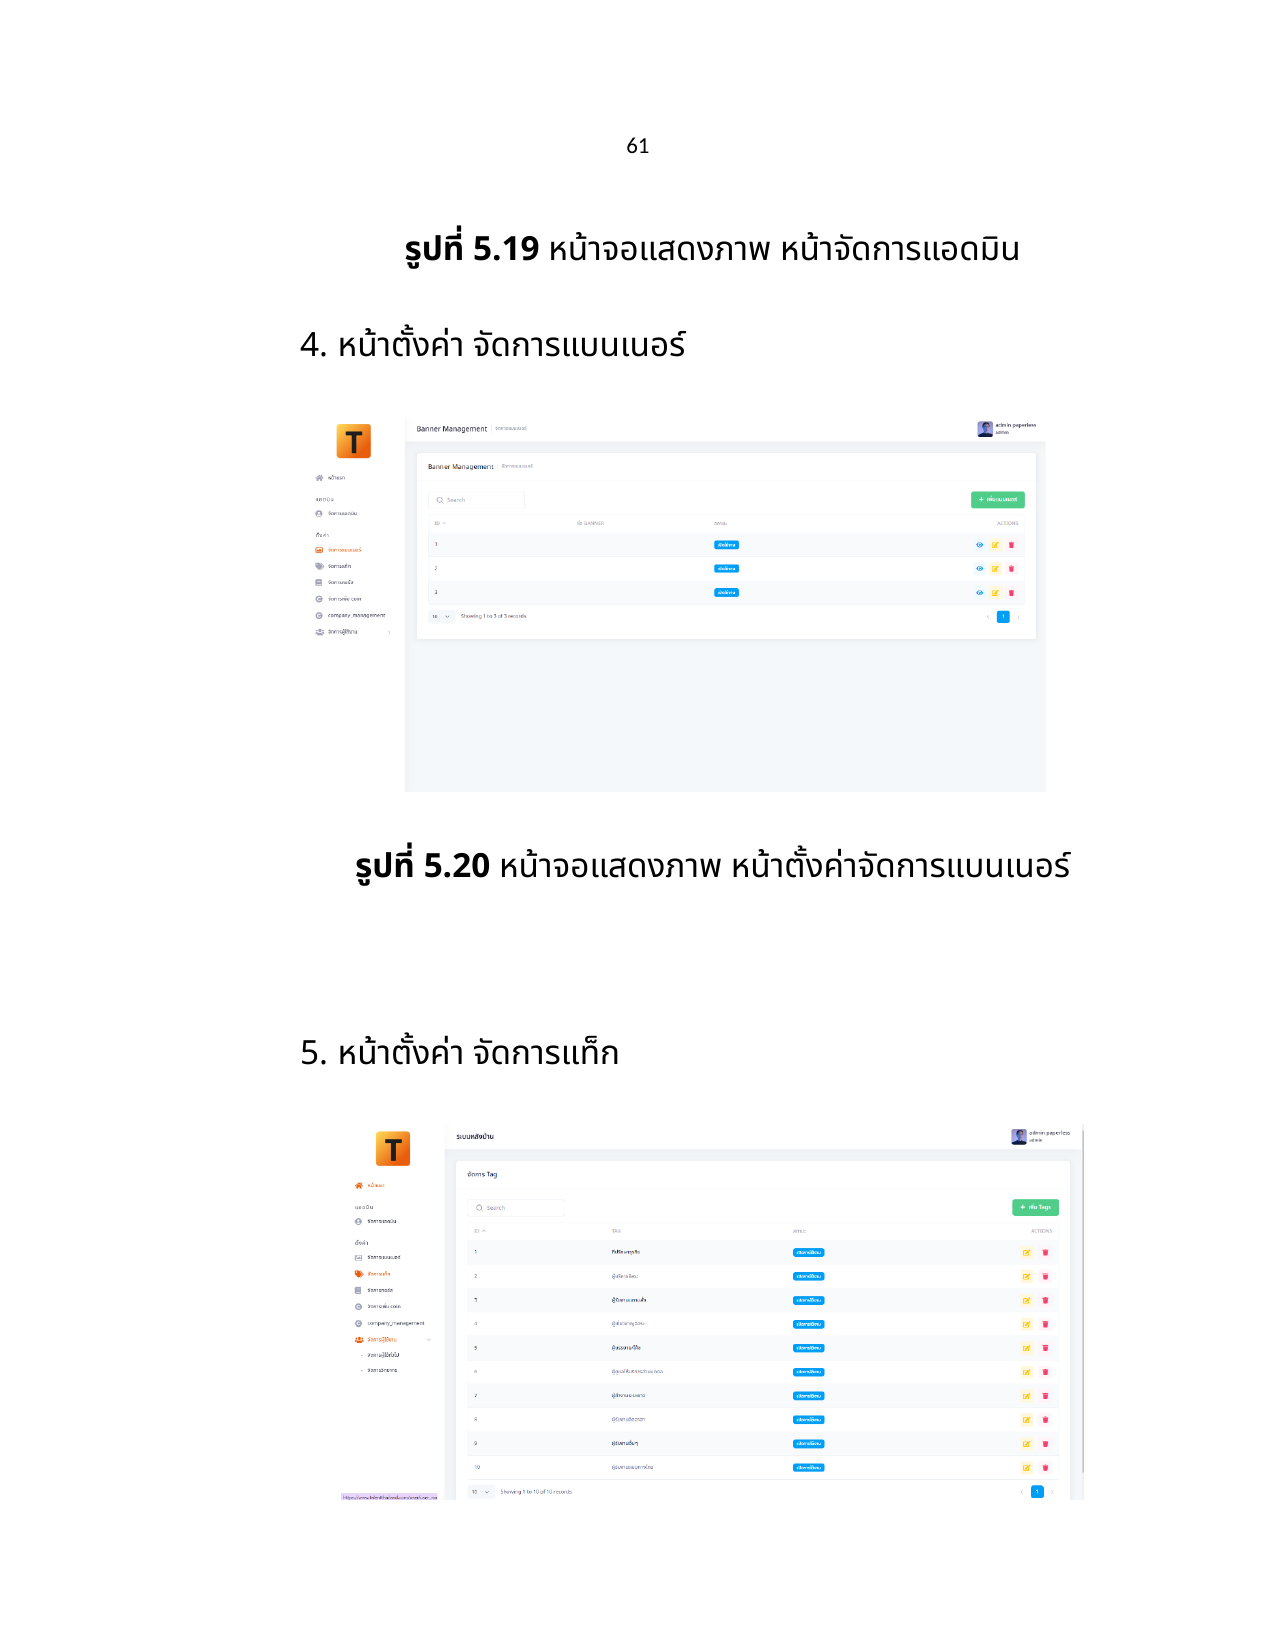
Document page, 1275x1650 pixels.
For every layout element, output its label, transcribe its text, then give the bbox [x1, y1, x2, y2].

list รูปที่ 5.19 หน้าจอแสดงภาพ หน้าจัดการแอดมิน [337, 225, 1087, 276]
list รูปที่ 5.20 หน้าจอแสดงภาพ หน้าตั้งค่าจัดการแบนเนอร์ [337, 842, 1087, 892]
picture [341, 1124, 1084, 1500]
list หน้าตั้งค่า จัดการแท็ก [300, 1028, 1087, 1079]
picture [304, 417, 1046, 792]
list หน้าตั้งค่า จัดการแบนเนอร์ [300, 321, 1087, 372]
